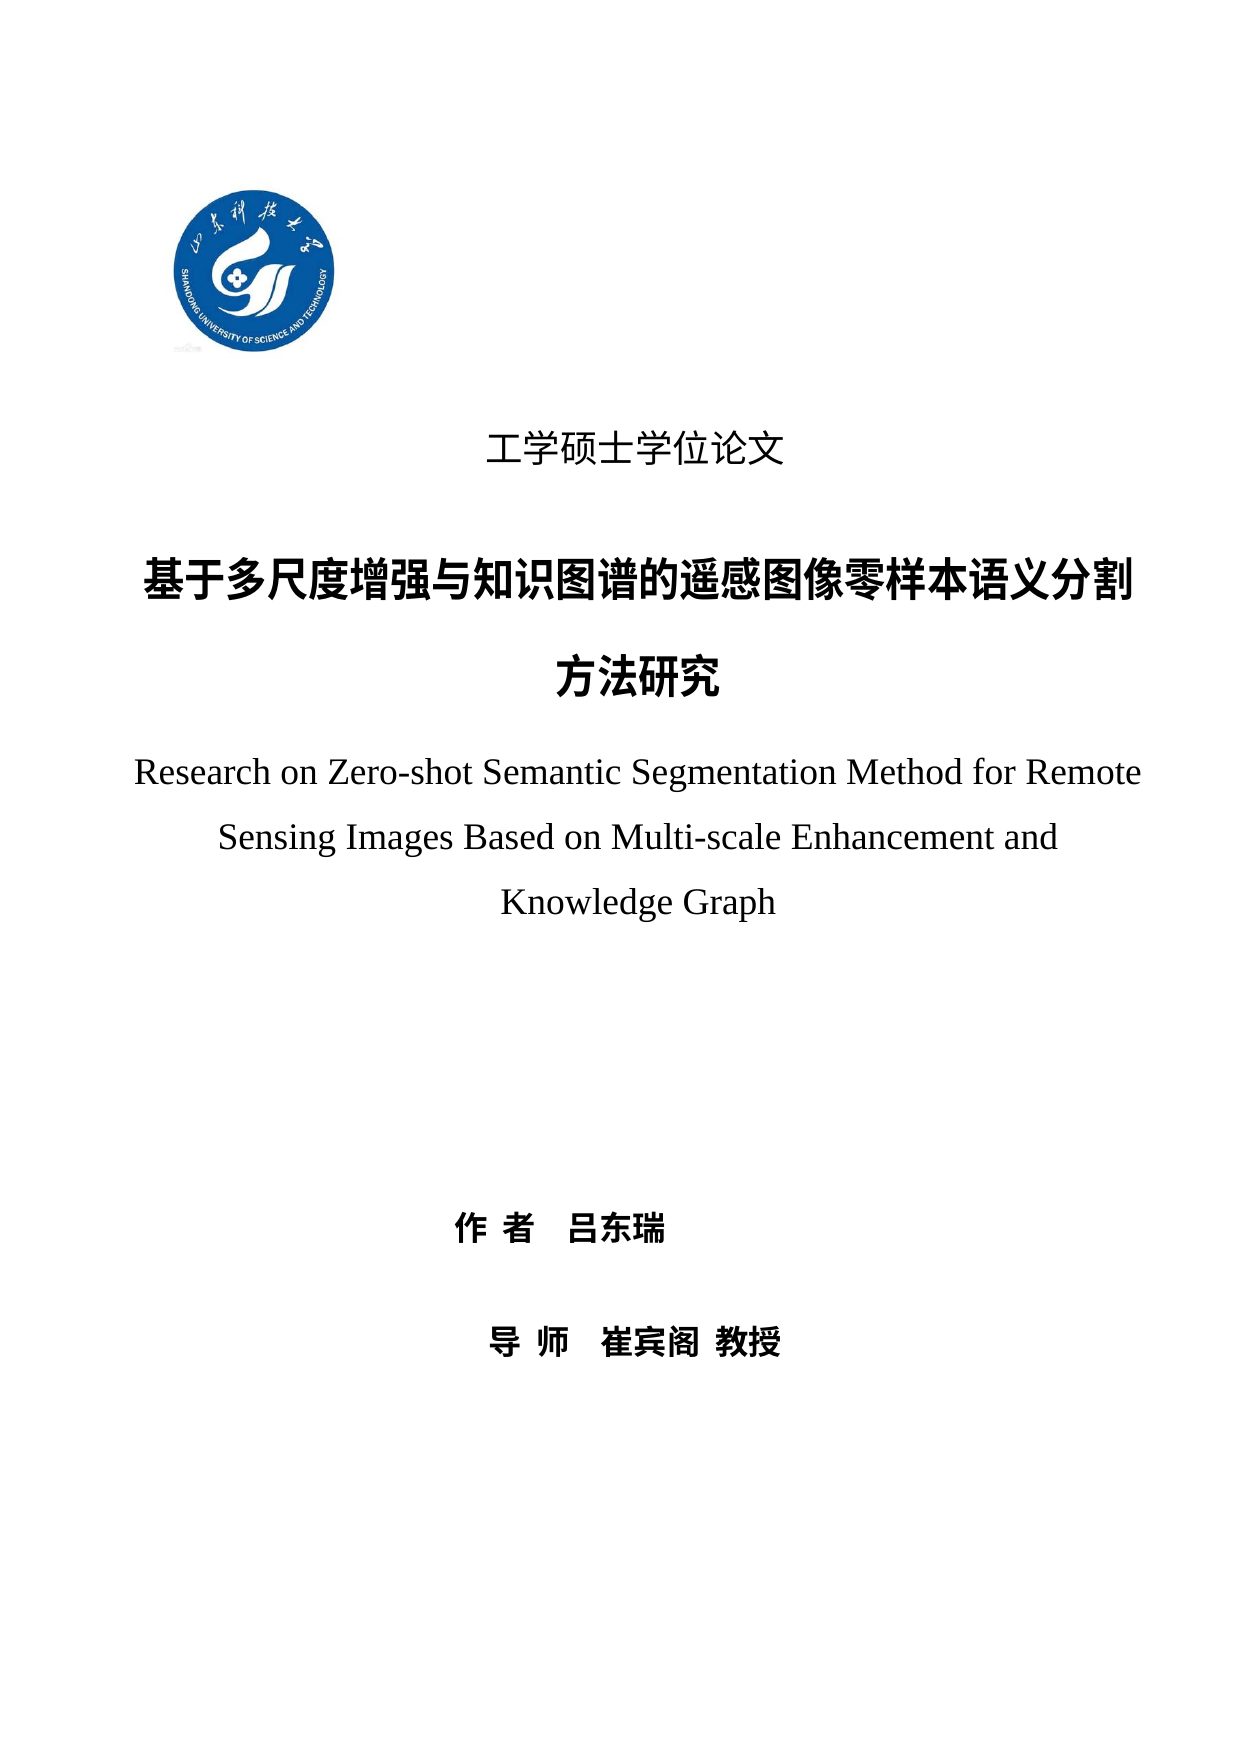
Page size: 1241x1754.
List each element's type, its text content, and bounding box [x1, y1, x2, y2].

text 作 者 吕东瑞 [410, 1194, 1122, 1259]
text 导 师 崔宾阁 教授 [148, 1307, 1122, 1372]
text 工学硕士学位论文 [148, 414, 1122, 479]
text 基于多尺度增强与知识图谱的遥感图像零样本语义分割方法研究 [129, 528, 1147, 723]
text Research on Zero-shot Semantic Segmentation Method for Remote Sensing Images Based on Multi-scale Enhancement and Knowledge Graph [129, 739, 1147, 934]
picture [165, 182, 342, 360]
